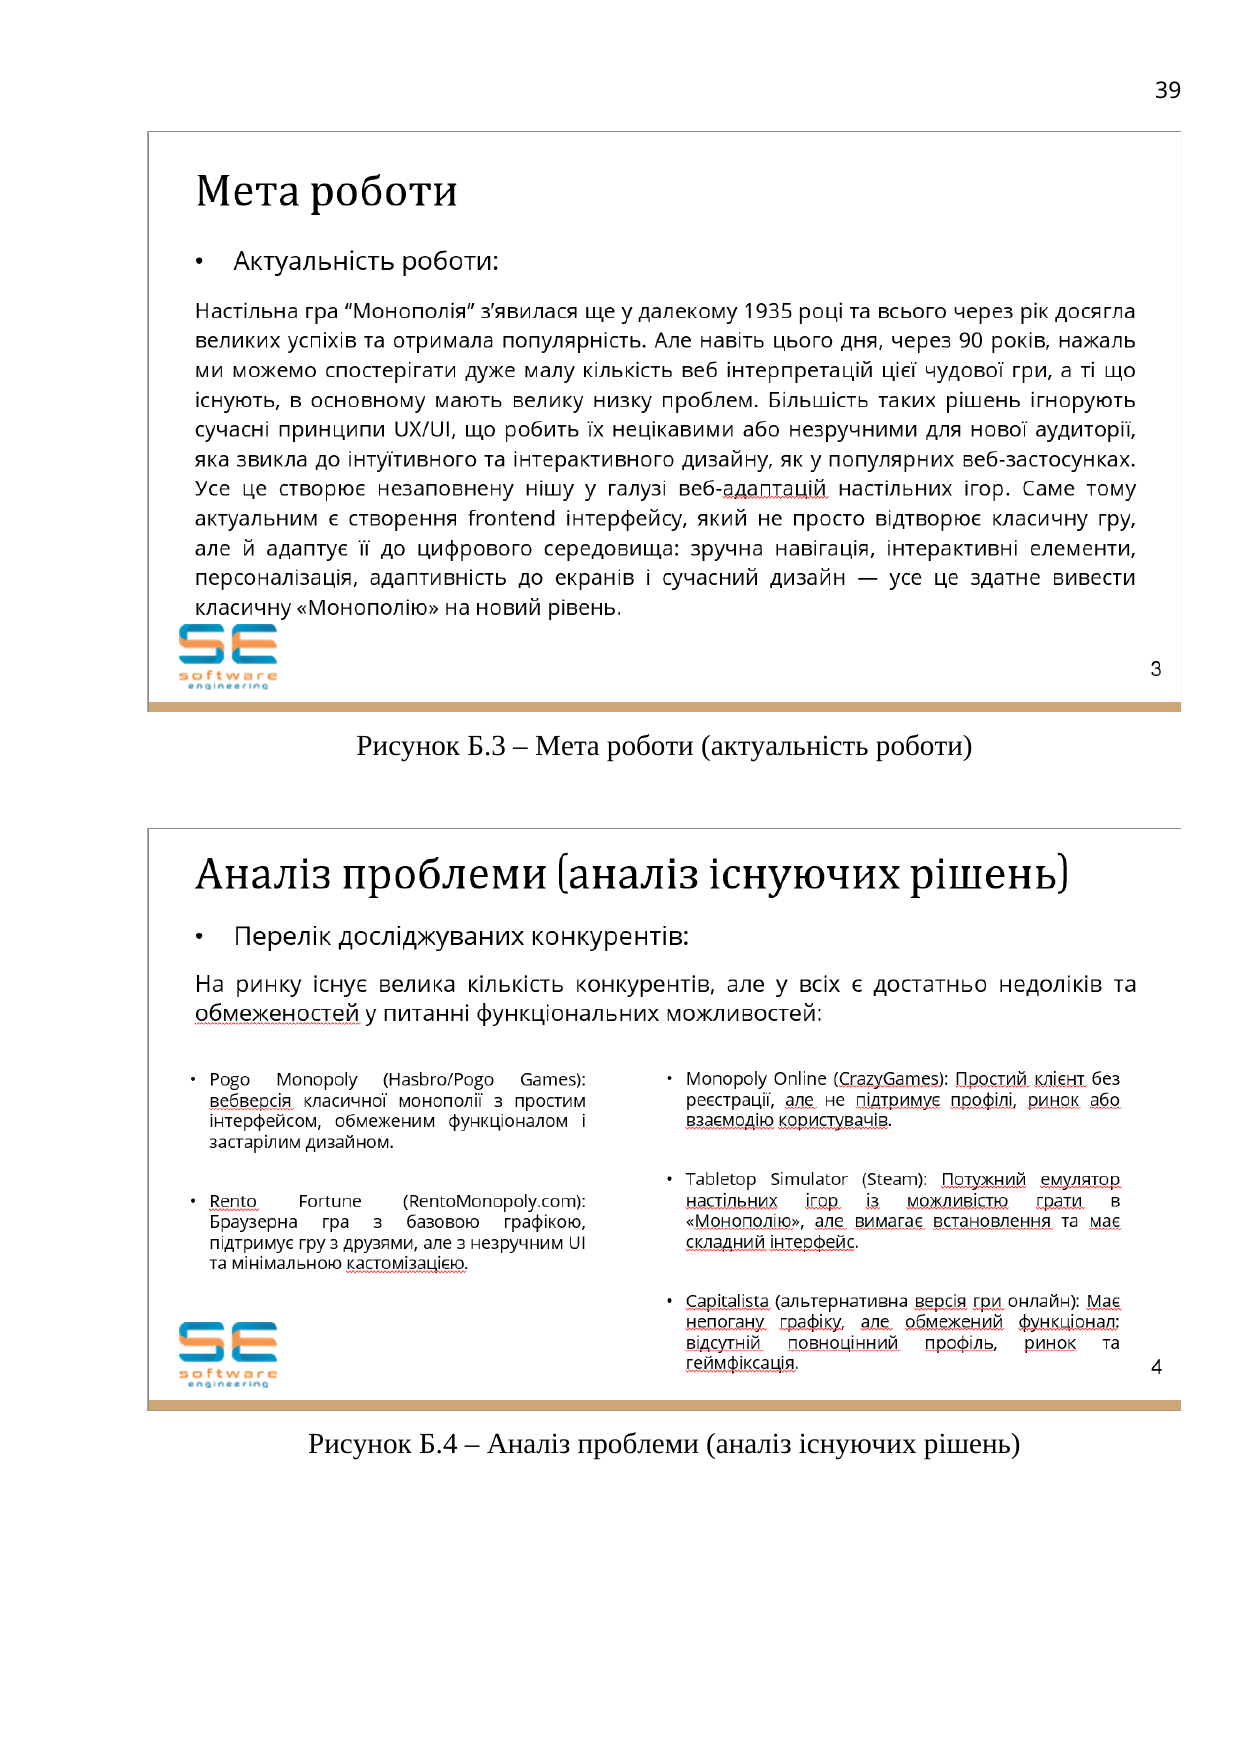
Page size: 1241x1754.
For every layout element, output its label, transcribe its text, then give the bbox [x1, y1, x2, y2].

picture [147, 828, 1182, 1411]
text Рисунок Б.3 – Мета роботи (актуальність роботи) [148, 728, 1181, 761]
text Рисунок Б.4 – Аналіз проблеми (аналіз існуючих рішень) [148, 1426, 1181, 1459]
picture [147, 131, 1182, 712]
